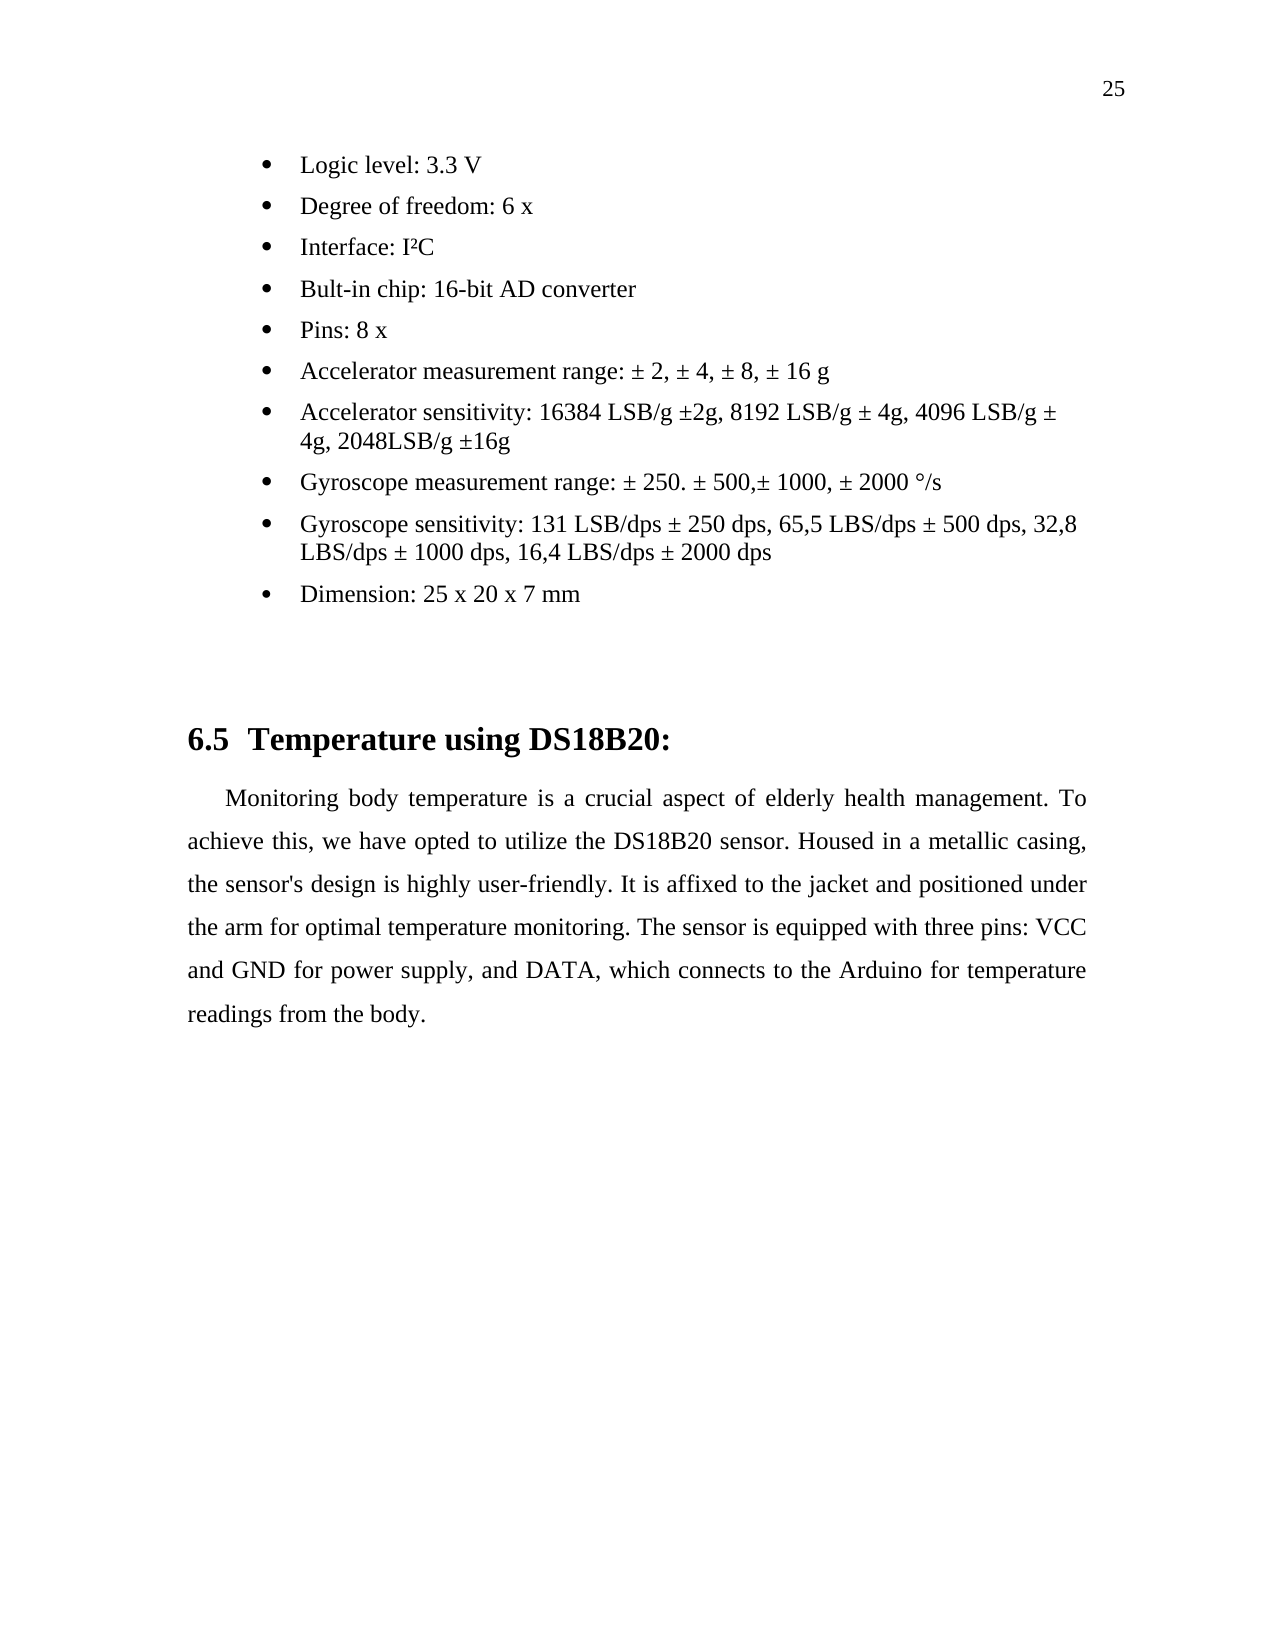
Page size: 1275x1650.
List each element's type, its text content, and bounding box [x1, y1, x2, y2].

list Accelerator sensitivity: 16384 LSB/g ±2g, 8192 LSB/g ± 4g, 4096 LSB/g ± 4g, 2048LSB/g ±16g [262, 397, 1087, 455]
list Dimension: 25 x 20 x 7 mm [262, 579, 1087, 607]
list Gyroscope measurement range: ± 250. ± 500,± 1000, ± 2000 °/s [262, 467, 1087, 496]
subtitle Temperature using DS18B20: [187, 720, 1087, 758]
list Pins: 8 x [262, 315, 1087, 344]
list Degree of freedom: 6 x [262, 191, 1087, 220]
list Bult-in chip: 16-bit AD converter [262, 274, 1087, 302]
text Monitoring body temperature is a crucial aspect of elderly health management. To achieve this, we have opted to utilize the DS18B20 sensor. Housed in a metallic casing, the sensor's design is highly user-friendly. It is affixed to the jacket and positioned under the arm for optimal temperature monitoring. The sensor is equipped with three pins: VCC and GND for power supply, and DATA, which connects to the Arduino for temperature readings from the body. [187, 783, 1087, 1027]
list Interface: I²C [262, 232, 1087, 261]
list Logic level: 3.3 V [262, 150, 1087, 179]
list Gyroscope sensitivity: 131 LSB/dps ± 250 dps, 65,5 LBS/dps ± 500 dps, 32,8 LBS/dps ± 1000 dps, 16,4 LBS/dps ± 2000 dps [262, 509, 1087, 566]
list Accelerator measurement range: ± 2, ± 4, ± 8, ± 16 g [262, 356, 1087, 385]
